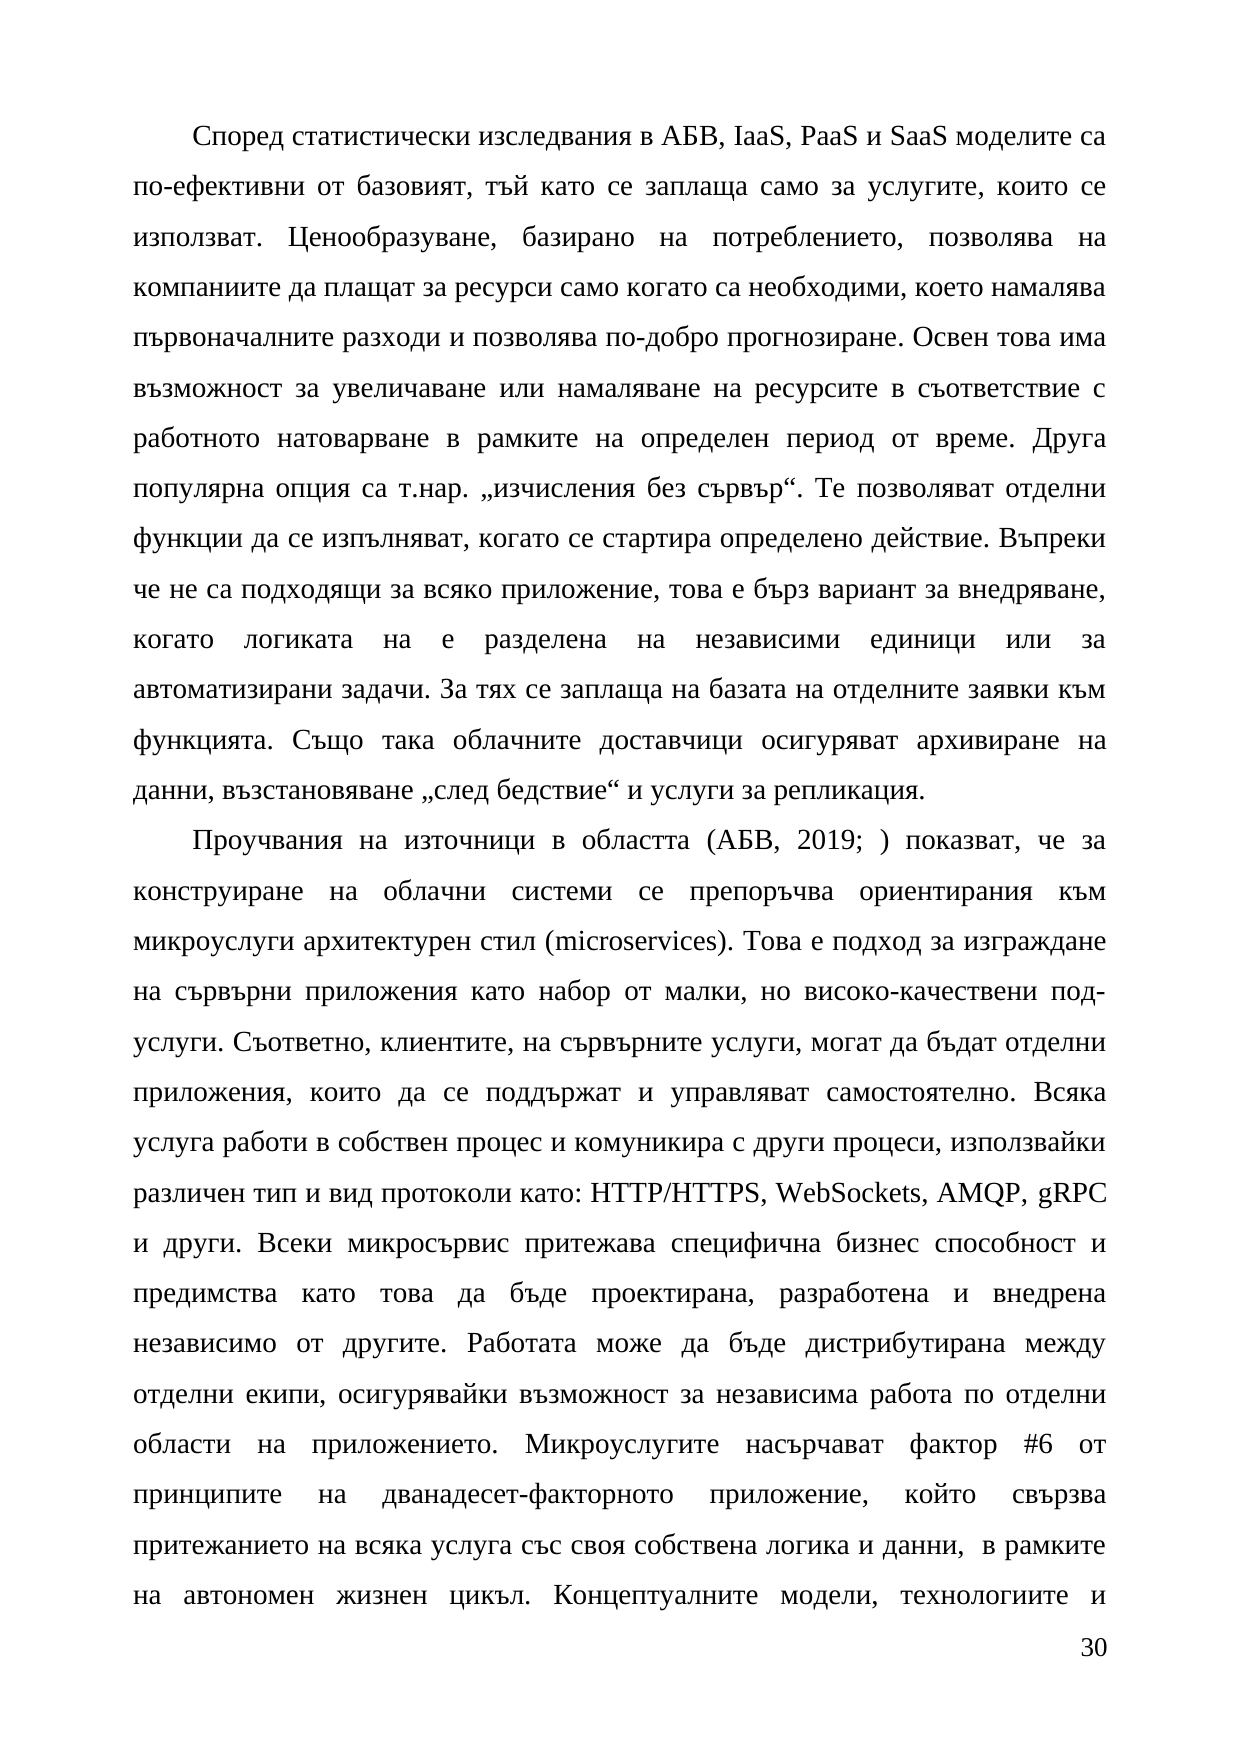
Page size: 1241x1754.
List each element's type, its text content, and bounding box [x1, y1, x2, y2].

text Според статистически изследвания в АБВ, IaaS, PaaS и SaaS моделите са по-ефективни от базовият, тъй като се заплаща само за услугите, които се използват. Ценообразуване, базирано на потреблението, позволява на компаниите да плащат за ресурси само когато са необходими, което намалява първоначалните разходи и позволява по-добро прогнозиране. Освен това има възможност за увеличаване или намаляване на ресурсите в съответствие с работното натоварване в рамките на определен период от време. Друга популярна опция са т.нар. „изчисления без сървър“. Те позволяват отделни функции да се изпълняват, когато се стартира определено действие. Въпреки че не са подходящи за всяко приложение, това е бърз вариант за внедряване, когато логиката на е разделена на независими единици или за автоматизирани задачи. За тях се заплаща на базата на отделните заявки към функцията. Също така облачните доставчици осигуряват архивиране на данни, възстановяване „след бедствие“ и услуги за репликация. [133, 118, 1107, 806]
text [133, 822, 1107, 1611]
